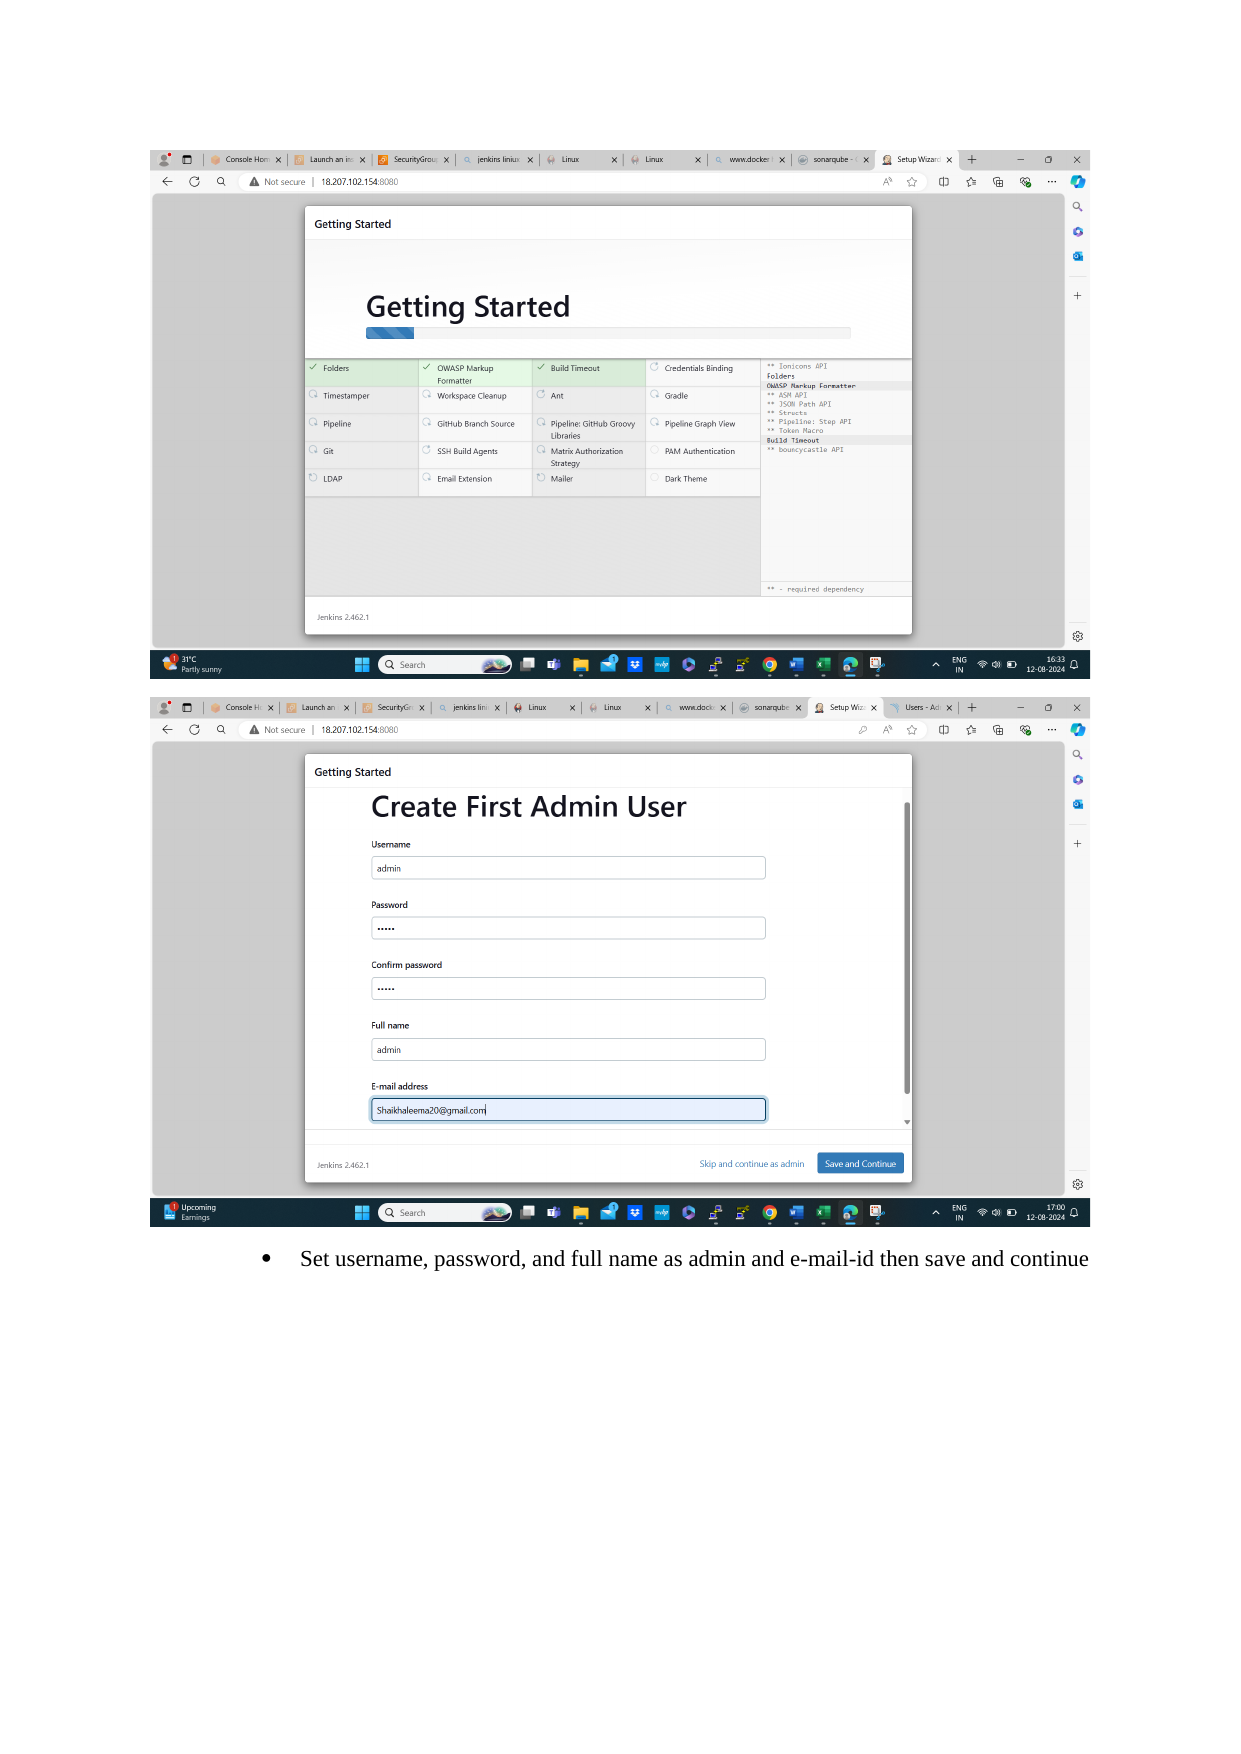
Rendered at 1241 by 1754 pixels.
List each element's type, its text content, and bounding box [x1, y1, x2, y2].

picture [150, 697, 1091, 1227]
list Set username, password, and full name as admin and e-mail-id then save and continue [262, 1245, 1090, 1272]
picture [150, 150, 1091, 679]
